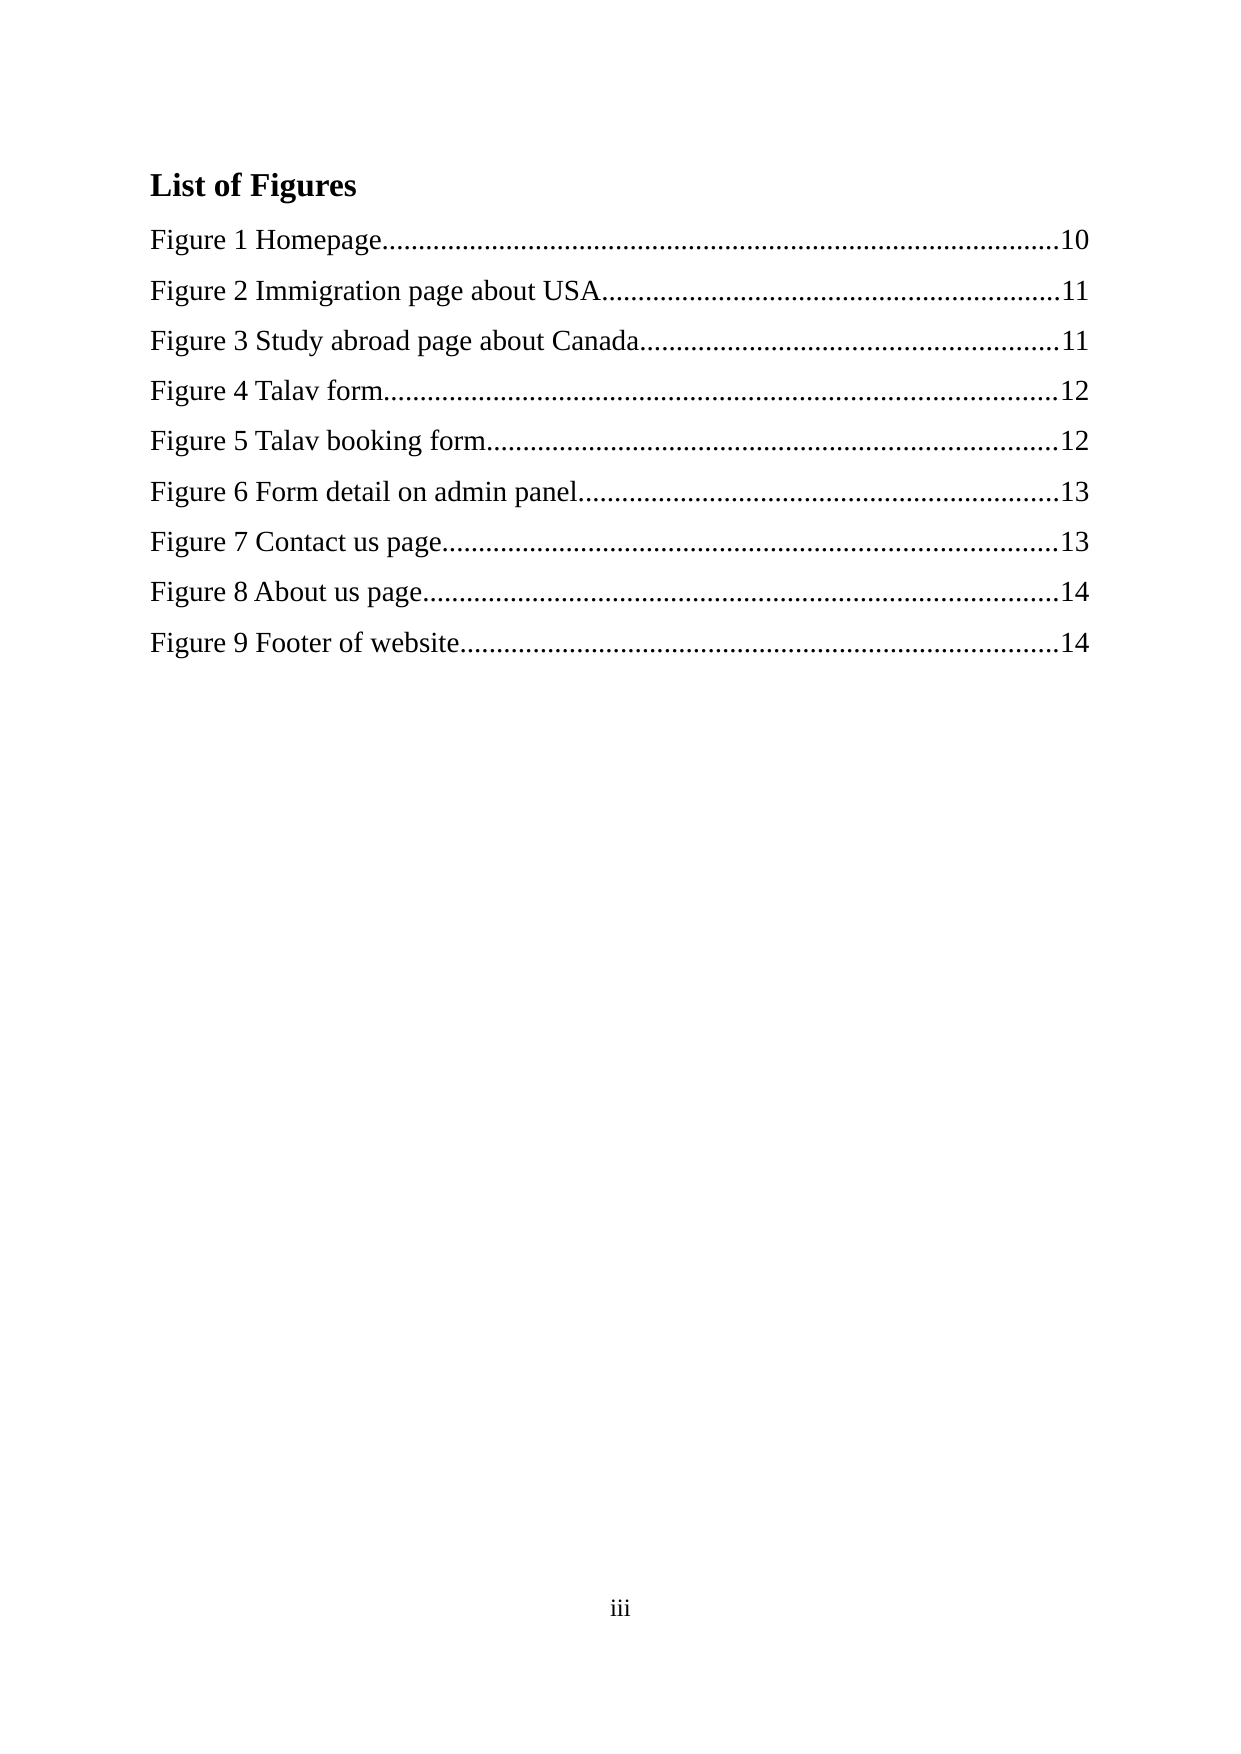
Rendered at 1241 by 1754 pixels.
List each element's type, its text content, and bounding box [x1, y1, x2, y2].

text Figure 2 Immigration page about USA 11 [150, 273, 1090, 306]
text Figure 5 Talav booking form 12 [150, 423, 1090, 457]
text List of Figures [150, 165, 1090, 203]
text Figure 7 Contact us page 13 [150, 524, 1090, 558]
text Figure 1 Homepage 10 [150, 222, 1090, 256]
text Figure 9 Footer of website 14 [150, 625, 1090, 658]
text Figure 8 About us page 14 [150, 574, 1090, 608]
text Figure 4 Talav form 12 [150, 373, 1090, 407]
text Figure 3 Study abroad page about Canada 11 [150, 323, 1090, 356]
text Figure 6 Form detail on admin panel 13 [150, 474, 1090, 507]
